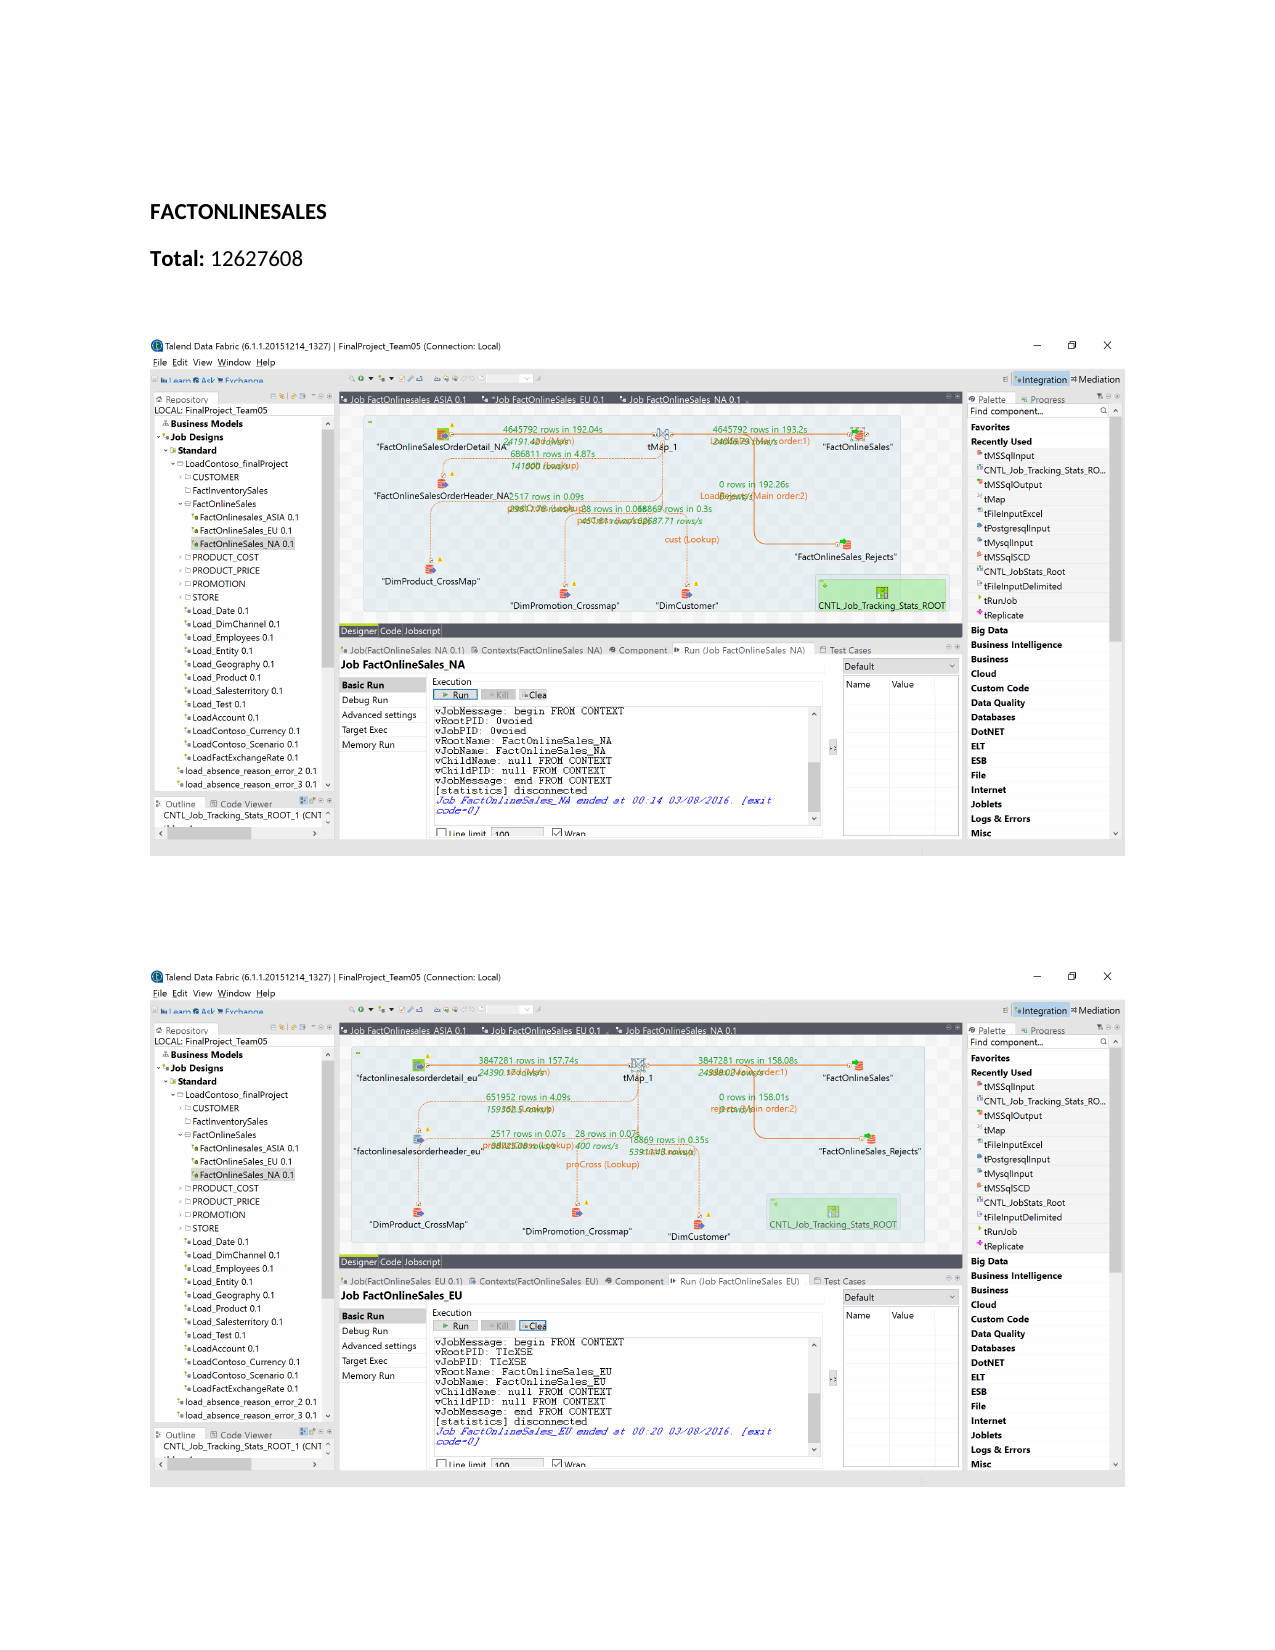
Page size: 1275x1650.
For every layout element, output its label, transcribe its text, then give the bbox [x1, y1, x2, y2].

picture [150, 337, 1125, 856]
text Total: 12627608 [150, 244, 1125, 272]
text FACTONLINESALES [150, 197, 1125, 225]
picture [150, 968, 1125, 1487]
